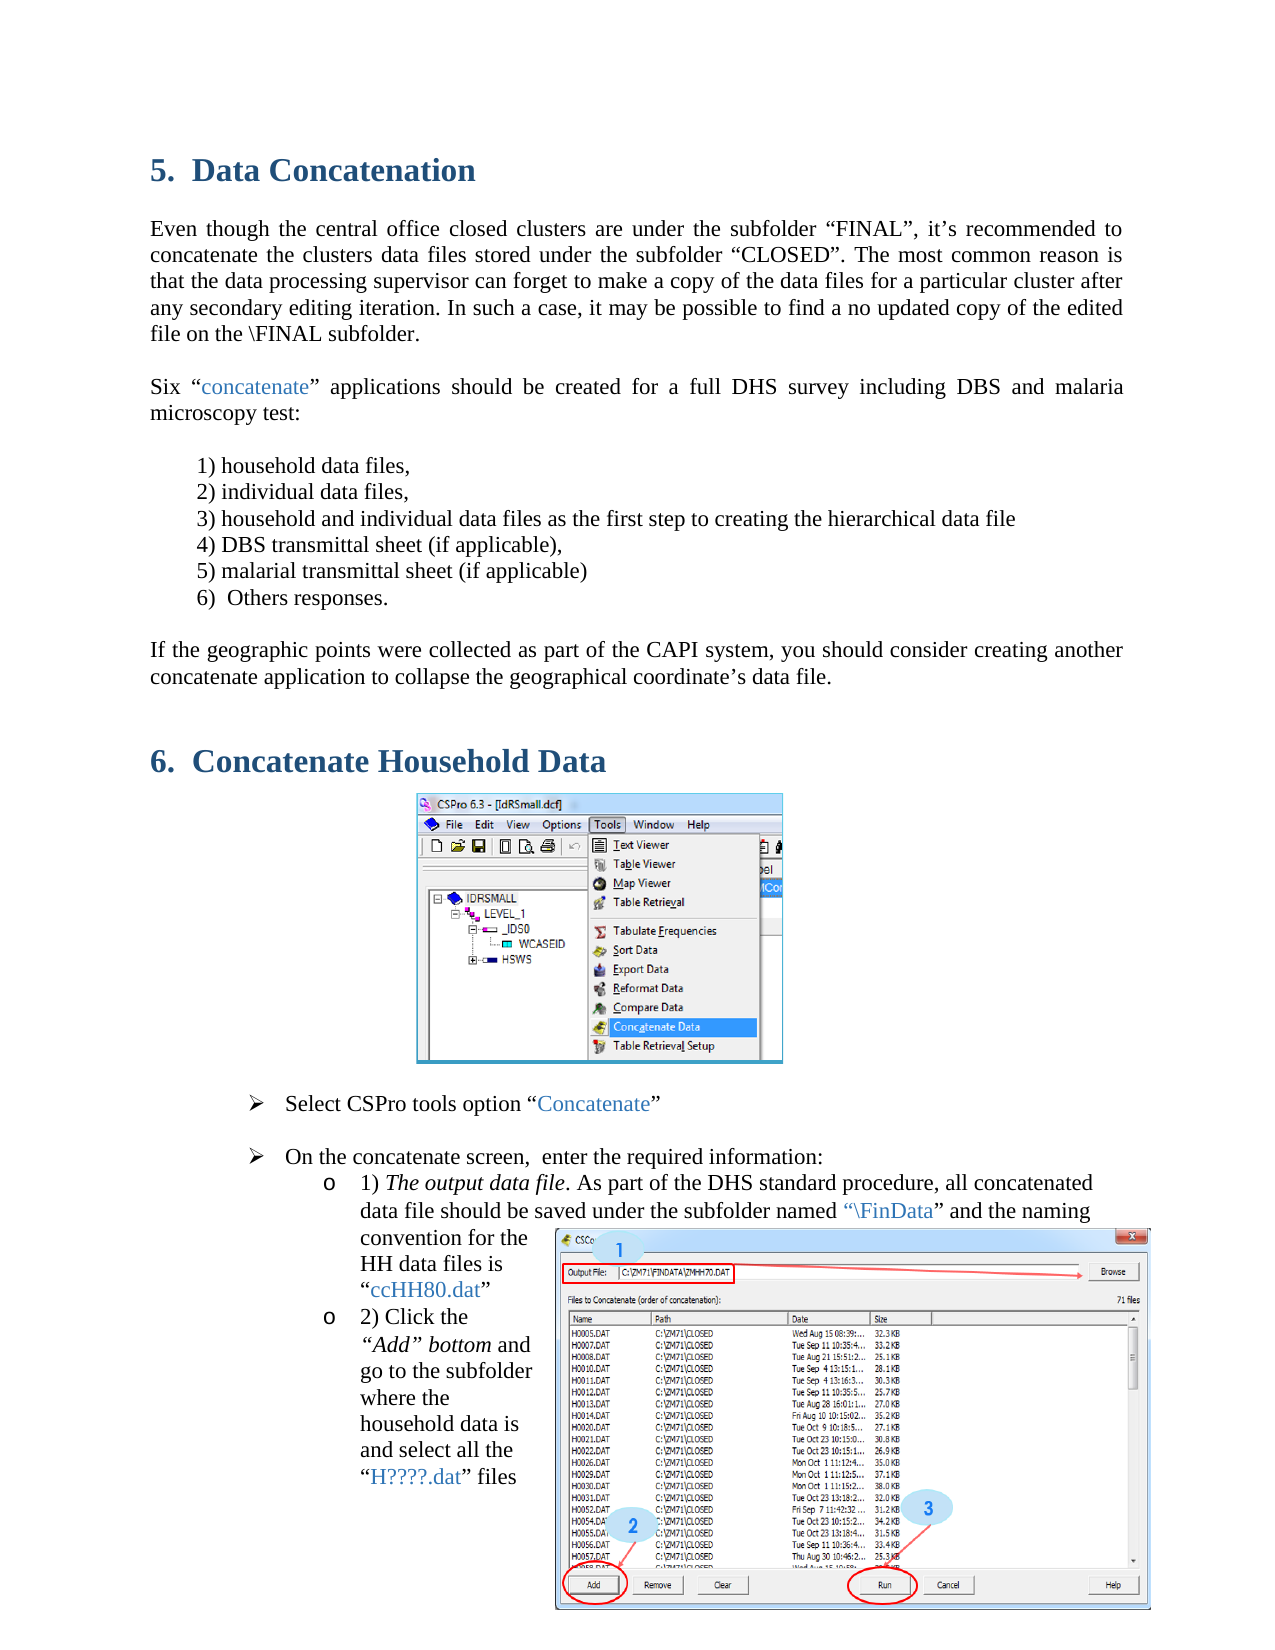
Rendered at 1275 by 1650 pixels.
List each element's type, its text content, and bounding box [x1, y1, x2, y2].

text 2) individual data files, [196, 478, 1125, 504]
text 3) household and individual data files as the first step to creating the hierarchical data file [196, 504, 1125, 531]
text 4) DBS transmittal sheet (if applicable), [196, 531, 1125, 557]
text Even though the central office closed clusters are under the subfolder “FINAL”, it’s recommended to concatenate the clusters data files stored under the subfolder “CLOSED”. The most common reason is that the data processing supervisor can forget to make a copy of the data files for a particular cluster after any secondary editing iteration. In such a case, it may be possible to find a no updated copy of the edited file on the \FINAL subfolder. [150, 215, 1125, 346]
subtitle 5. Data Concatenation [150, 150, 1125, 188]
list Select CSPro tools option “Concatenate” [247, 1090, 1125, 1117]
text If the geographic points were collected as part of the CAPI system, you should consider creating another concatenate application to collapse the geographical coordinate’s data file. [150, 636, 1125, 689]
text 6) Others responses. [196, 584, 1125, 610]
subtitle 6. Concatenate Household Data [150, 742, 1125, 780]
text 5) malarial transmittal sheet (if applicable) [196, 557, 1125, 584]
text Six “concatenate” applications should be created for a full DHS survey including DBS and malaria microscopy test: [150, 373, 1125, 426]
picture [416, 793, 784, 1064]
list On the concatenate screen, enter the required information: [247, 1143, 1125, 1169]
list 1) The output data file. As part of the DHS standard procedure, all concatenated data file should be saved under the subfolder named “\FinData” and the naming convention for the HH data files is “ccHH80.dat” [322, 1169, 1125, 1303]
text 1) household data files, [196, 452, 1125, 478]
picture [555, 1228, 1151, 1610]
